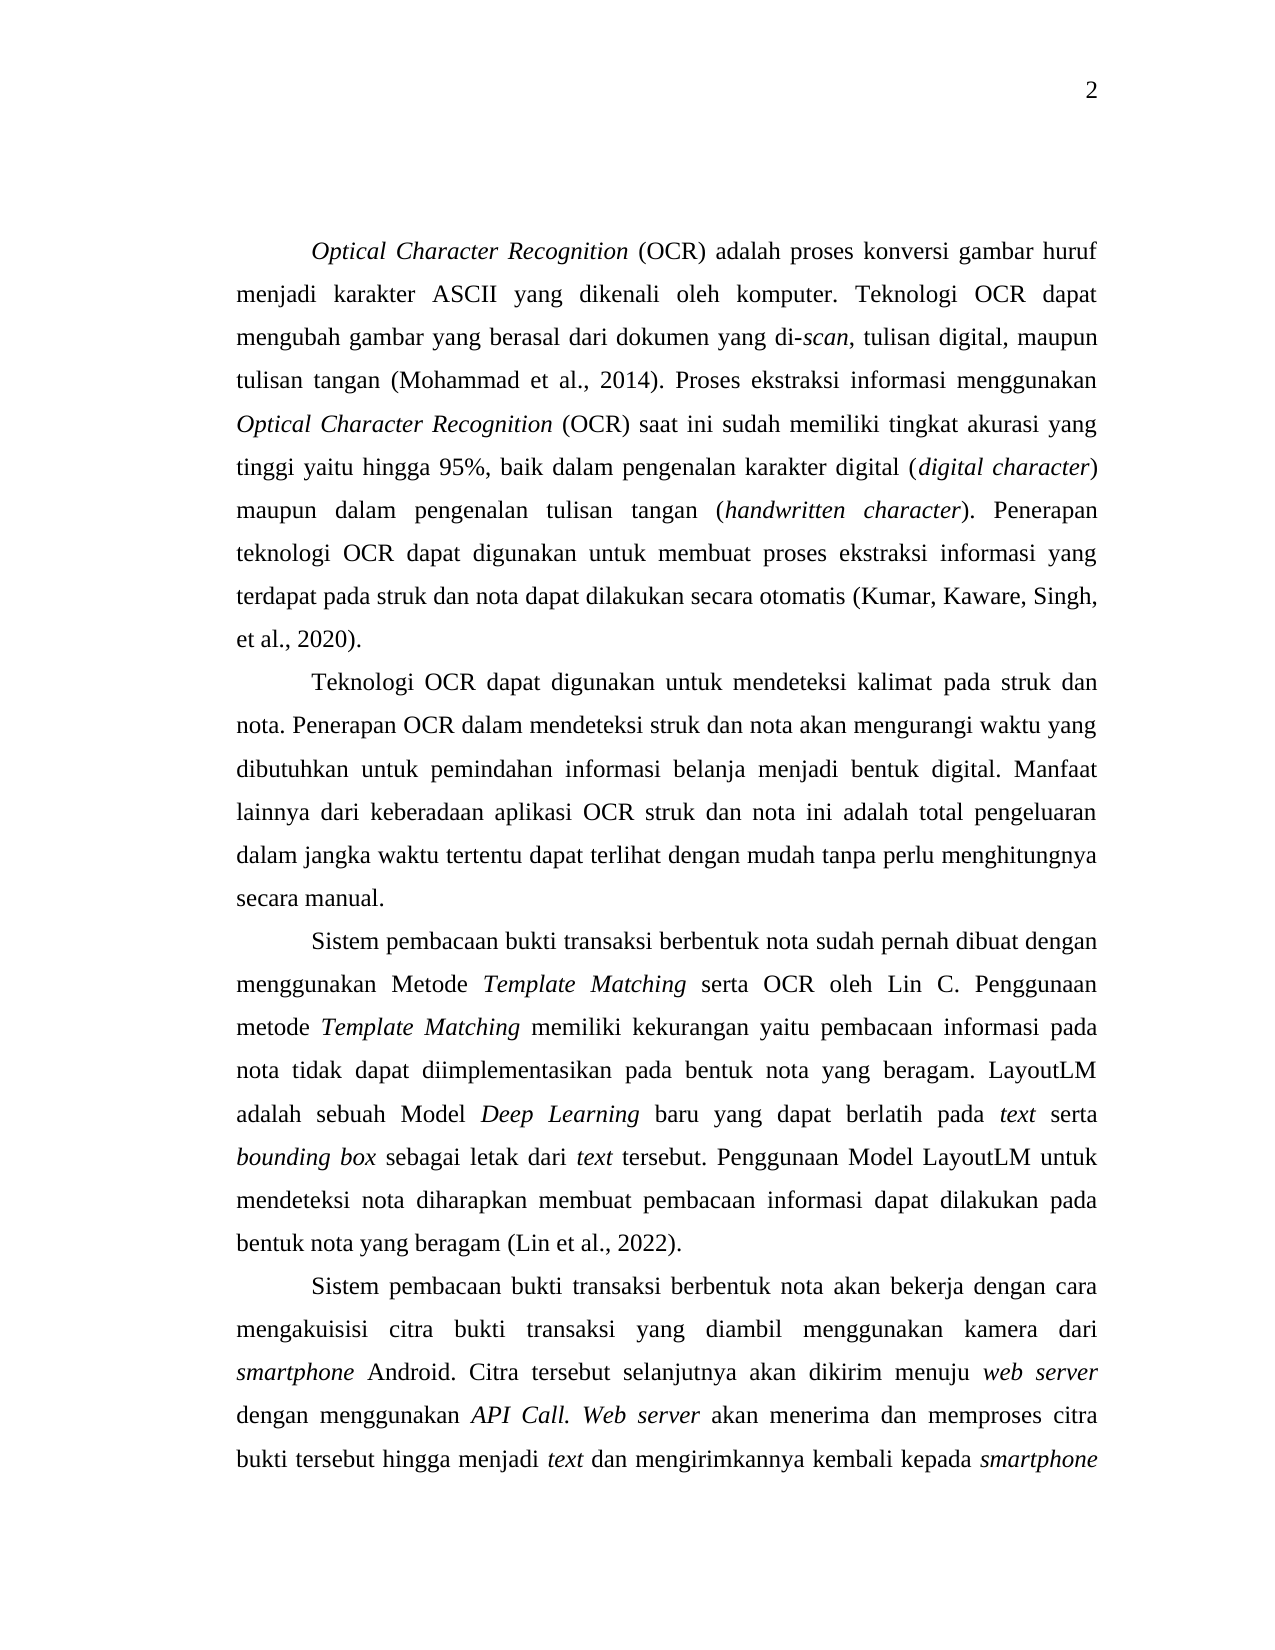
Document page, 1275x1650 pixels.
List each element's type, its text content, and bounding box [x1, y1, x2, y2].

text Optical Character Recognition (OCR) adalah proses konversi gambar huruf menjadi karakter ASCII yang dikenali oleh komputer. Teknologi OCR dapat mengubah gambar yang berasal dari dokumen yang di-scan, tulisan digital, maupun tulisan tangan (Mohammad et al., 2014). Proses ekstraksi informasi menggunakan Optical Character Recognition (OCR) saat ini sudah memiliki tingkat akurasi yang tinggi yaitu hingga 95%, baik dalam pengenalan karakter digital (digital character) maupun dalam pengenalan tulisan tangan (handwritten character). Penerapan teknologi OCR dapat digunakan untuk membuat proses ekstraksi informasi yang terdapat pada struk dan nota dapat dilakukan secara otomatis . [236, 236, 1098, 653]
text Sistem pembacaan bukti transaksi berbentuk nota sudah pernah dibuat dengan menggunakan Metode Template Matching serta OCR oleh Lin C. Penggunaan metode Template Matching memiliki kekurangan yaitu pembacaan informasi pada nota tidak dapat diimplementasikan pada bentuk nota yang beragam. LayoutLM adalah sebuah Model Deep Learning baru yang dapat berlatih pada text serta bounding box sebagai letak dari text tersebut. Penggunaan Model LayoutLM untuk mendeteksi nota diharapkan membuat pembacaan informasi dapat dilakukan pada bentuk nota yang beragam . [236, 926, 1098, 1257]
text Teknologi OCR dapat digunakan untuk mendeteksi kalimat pada struk dan nota. Penerapan OCR dalam mendeteksi struk dan nota akan mengurangi waktu yang dibutuhkan untuk pemindahan informasi belanja menjadi bentuk digital. Manfaat lainnya dari keberadaan aplikasi OCR struk dan nota ini adalah total pengeluaran dalam jangka waktu tertentu dapat terlihat dengan mudah tanpa perlu menghitungnya secara manual. [236, 667, 1098, 912]
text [236, 1271, 1098, 1472]
